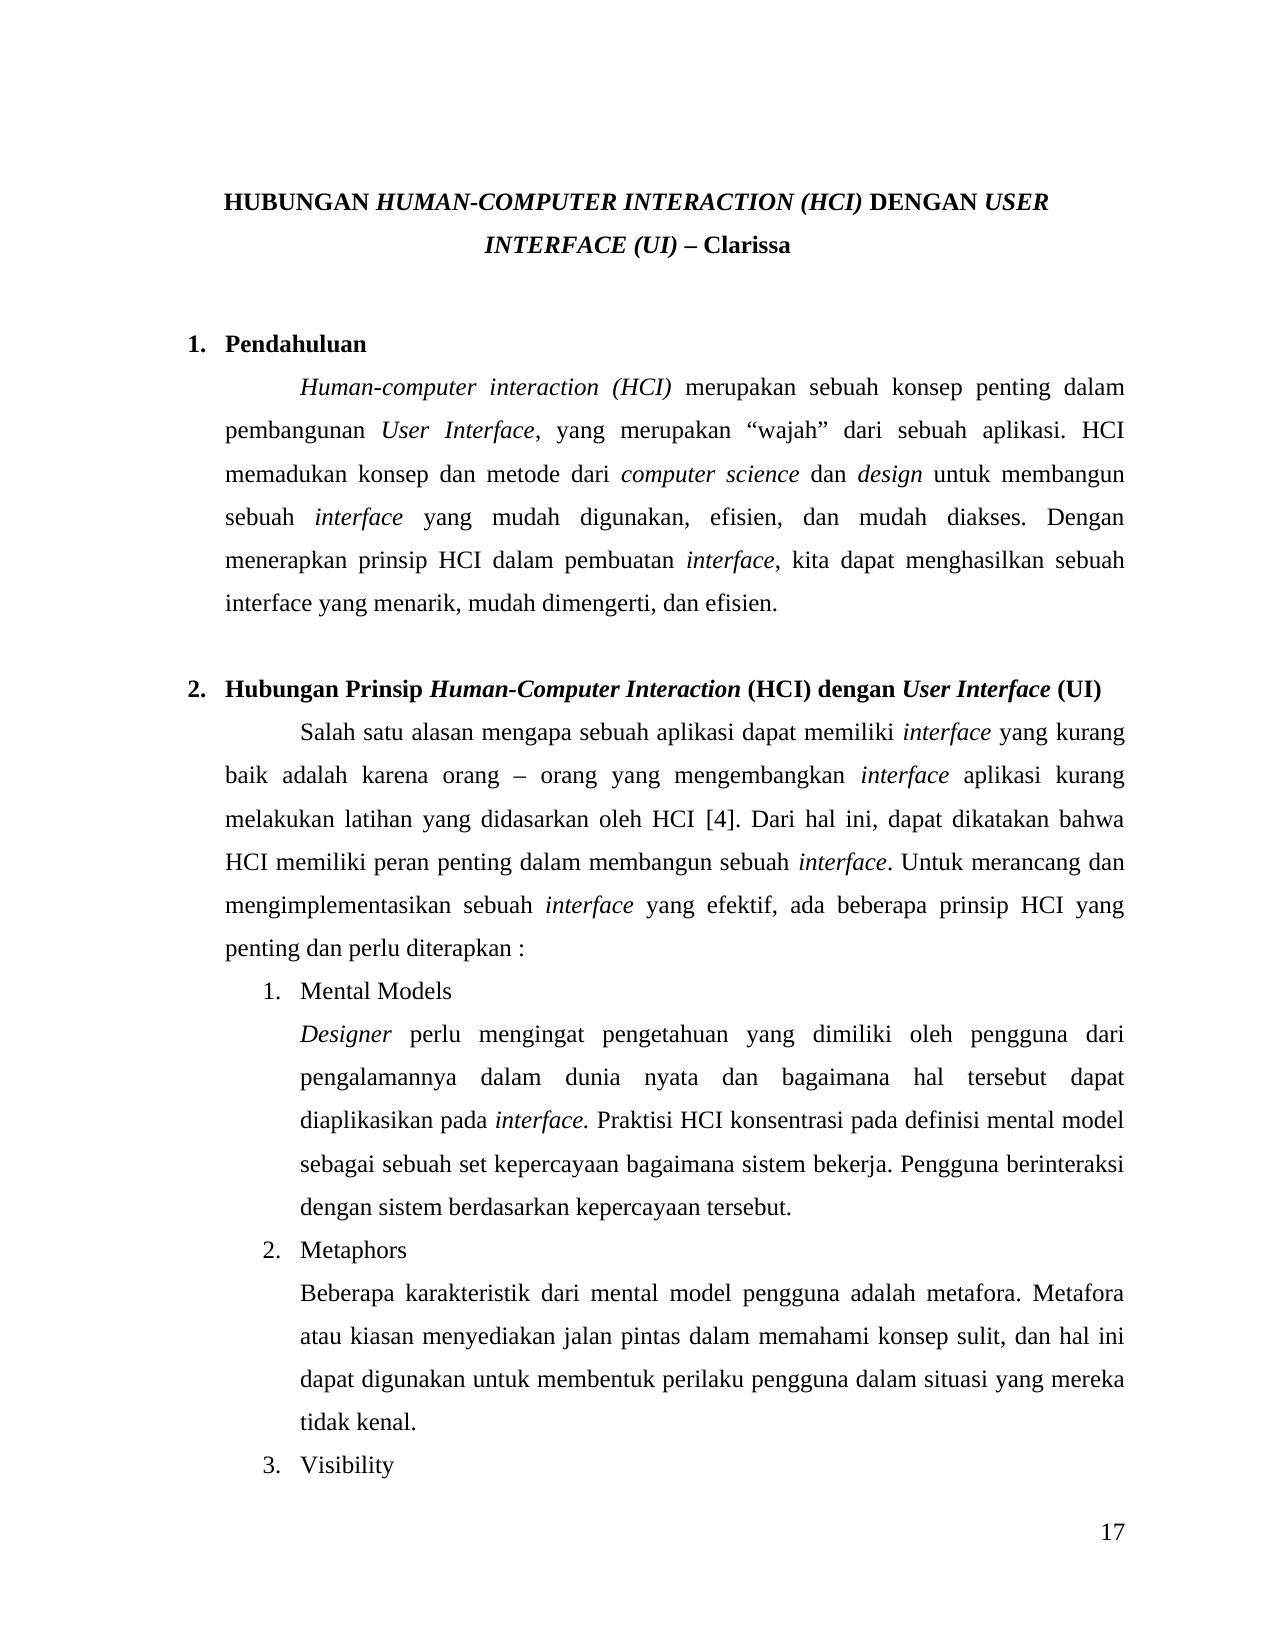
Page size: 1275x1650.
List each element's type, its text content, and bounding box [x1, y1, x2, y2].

list Hubungan Prinsip Human-Computer Interaction (HCI) dengan User Interface (UI) [187, 674, 1125, 703]
subtitle HUBUNGAN HUMAN-COMPUTER INTERACTION (HCI) DENGAN USER INTERFACE (UI) – Clarissa [150, 187, 1125, 259]
text Designer perlu mengingat pengetahuan yang dimiliki oleh pengguna dari pengalamannya dalam dunia nyata dan bagaimana hal tersebut dapat diaplikasikan pada interface. Praktisi HCI konsentrasi pada definisi mental model sebagai sebuah set kepercayaan bagaimana sistem bekerja. Pengguna berinteraksi dengan sistem berdasarkan kepercayaan tersebut. [300, 1019, 1125, 1221]
list Mental Models [262, 976, 1125, 1005]
text Human-computer interaction (HCI) merupakan sebuah konsep penting dalam pembangunan User Interface, yang merupakan “wajah” dari sebuah aplikasi. HCI memadukan konsep dan metode dari computer science dan design untuk membangun sebuah interface yang mudah digunakan, efisien, dan mudah diakses. Dengan menerapkan prinsip HCI dalam pembuatan interface, kita dapat menghasilkan sebuah interface yang menarik, mudah dimengerti, dan efisien. [225, 372, 1125, 617]
text Beberapa karakteristik dari mental model pengguna adalah metafora. Metafora atau kiasan menyediakan jalan pintas dalam memahami konsep sulit, dan hal ini dapat digunakan untuk membentuk perilaku pengguna dalam situasi yang mereka tidak kenal. [300, 1278, 1125, 1436]
list Visibility [262, 1451, 1125, 1479]
text Salah satu alasan mengapa sebuah aplikasi dapat memiliki interface yang kurang baik adalah karena orang – orang yang mengembangkan interface aplikasi kurang melakukan latihan yang didasarkan oleh HCI [4]. Dari hal ini, dapat dikatakan bahwa HCI memiliki peran penting dalam membangun sebuah interface. Untuk merancang dan mengimplementasikan sebuah interface yang efektif, ada beberapa prinsip HCI yang penting dan perlu diterapkan : [225, 717, 1125, 962]
list Pendahuluan [187, 329, 1125, 358]
list Metaphors [262, 1235, 1125, 1264]
